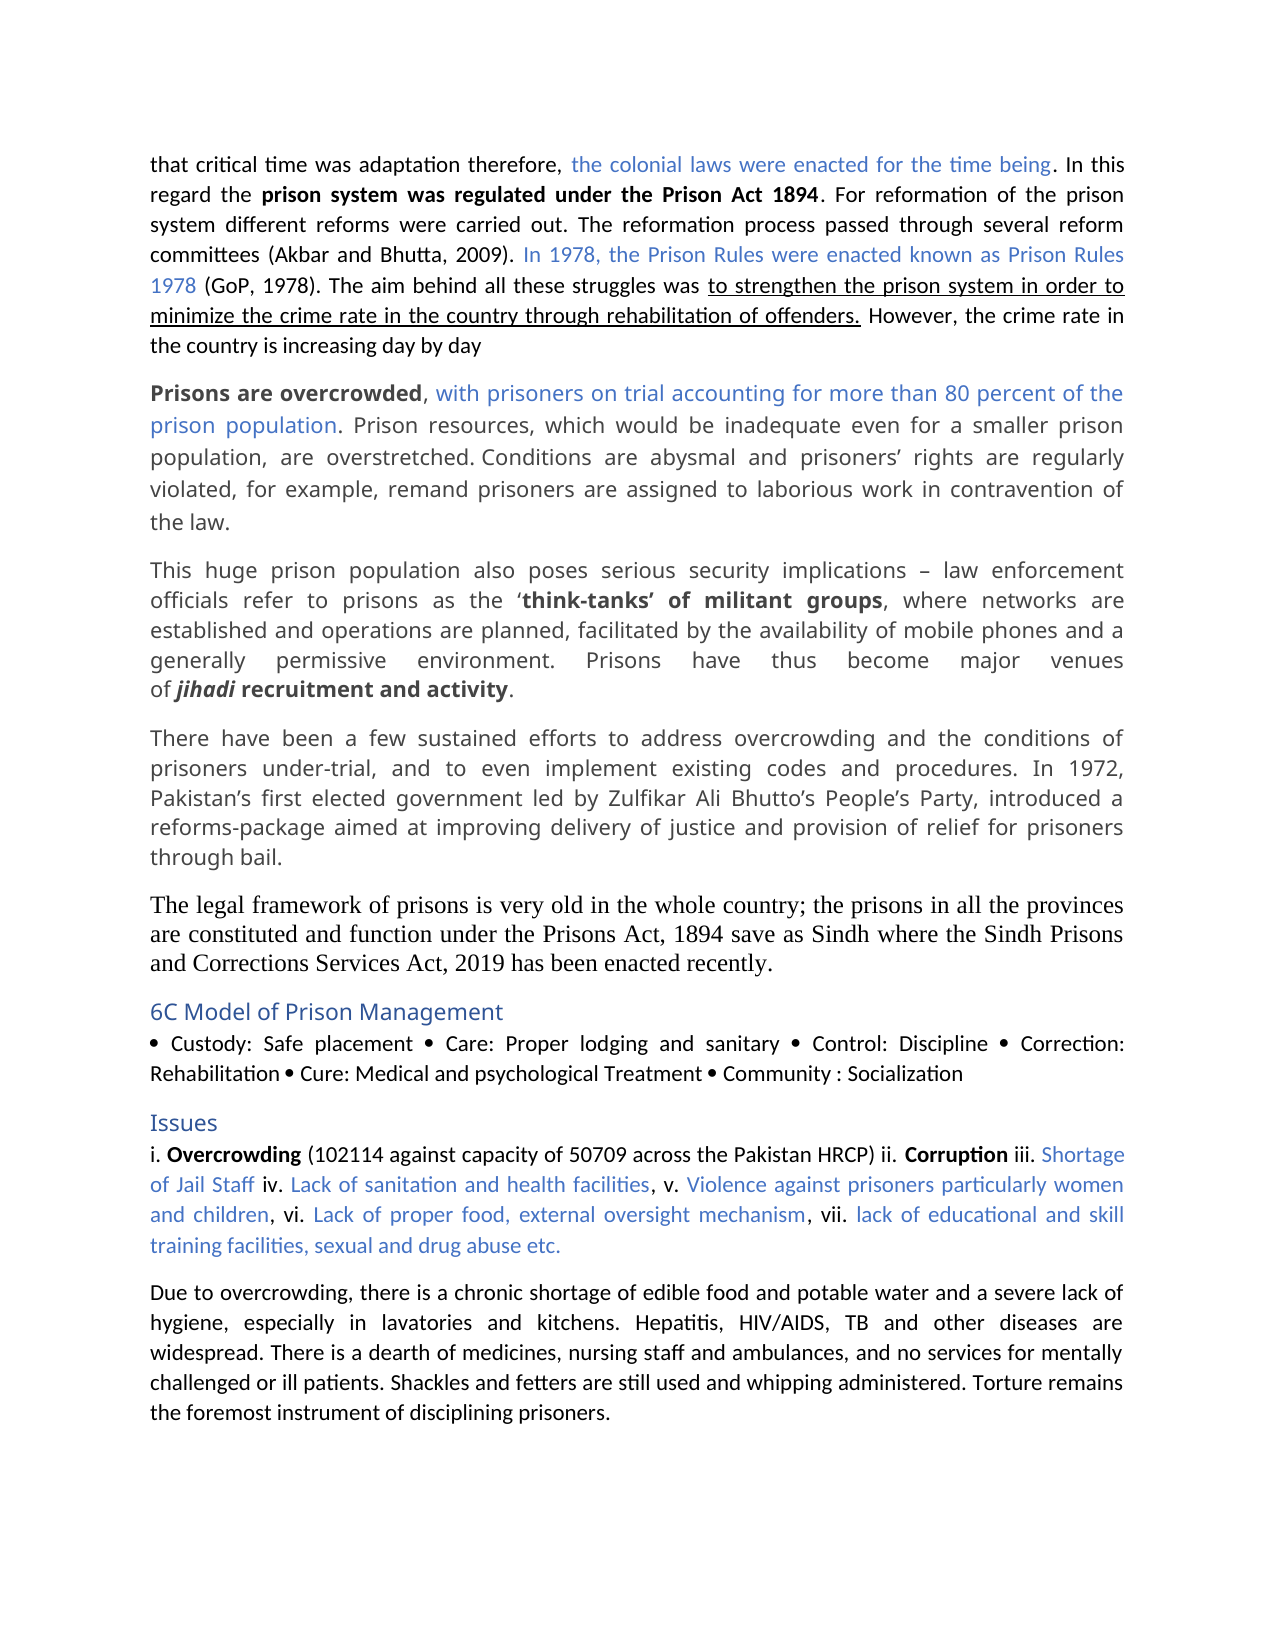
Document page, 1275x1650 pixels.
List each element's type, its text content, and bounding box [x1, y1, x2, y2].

text This huge prison population also poses serious security implications – law enforcement officials refer to prisons as the ‘think-tanks’ of militant groups, where networks are established and operations are planned, facilitated by the availability of mobile phones and a generally permissive environment. Prisons have thus become major venues of jihadi recruitment and activity. [150, 555, 1125, 704]
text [150, 150, 1125, 359]
text Due to overcrowding, there is a chronic shortage of edible food and potable water and a severe lack of hygiene, especially in lavatories and kitchens. Hepatitis, HIV/AIDS, TB and other diseases are widespread. There is a dearth of medicines, nursing staff and ambulances, and no services for mentally challenged or ill patients. Shackles and fetters are still used and whipping administered. Torture remains the foremost instrument of disciplining prisoners. [150, 1278, 1125, 1427]
text Custody: Safe placement Care: Proper lodging and sanitary Control: Discipline Correction: Rehabilitation Cure: Medical and psychological Treatment Community : Socialization [150, 1029, 1125, 1088]
text Prisons are overcrowded, with prisoners on trial accounting for more than 80 percent of the prison population. Prison resources, which would be inadequate even for a smaller prison population, are overstretched. Conditions are abysmal and prisoners’ rights are regularly violated, for example, remand prisoners are assigned to laborious work in contravention of the law. [150, 504, 1125, 536]
text There have been a few sustained efforts to address overcrowding and the conditions of prisoners under-trial, and to even implement existing codes and procedures. In 1972, Pakistan’s first elected government led by Zulfikar Ali Bhutto’s People’s Party, introduced a reforms-package aimed at improving delivery of justice and provision of relief for prisoners through bail. [150, 723, 1125, 872]
text i. Overcrowding (102114 against capacity of 50709 across the Pakistan HRCP) ii. Corruption iii. Shortage of Jail Staff iv. Lack of sanitation and health facilities, v. Violence against prisoners particularly women and children, vi. Lack of proper food, external oversight mechanism, vii. lack of educational and skill training facilities, sexual and drug abuse etc. [150, 1140, 1125, 1259]
subtitle 6C Model of Prison Management [150, 996, 1125, 1027]
text The legal framework of prisons is very old in the whole country; the prisons in all the provinces are constituted and function under the Prisons Act, 1894 save as Sindh where the Sindh Prisons and Corrections Services Act, 2019 has been enacted recently. [150, 891, 1125, 977]
subtitle Issues [150, 1106, 1125, 1138]
